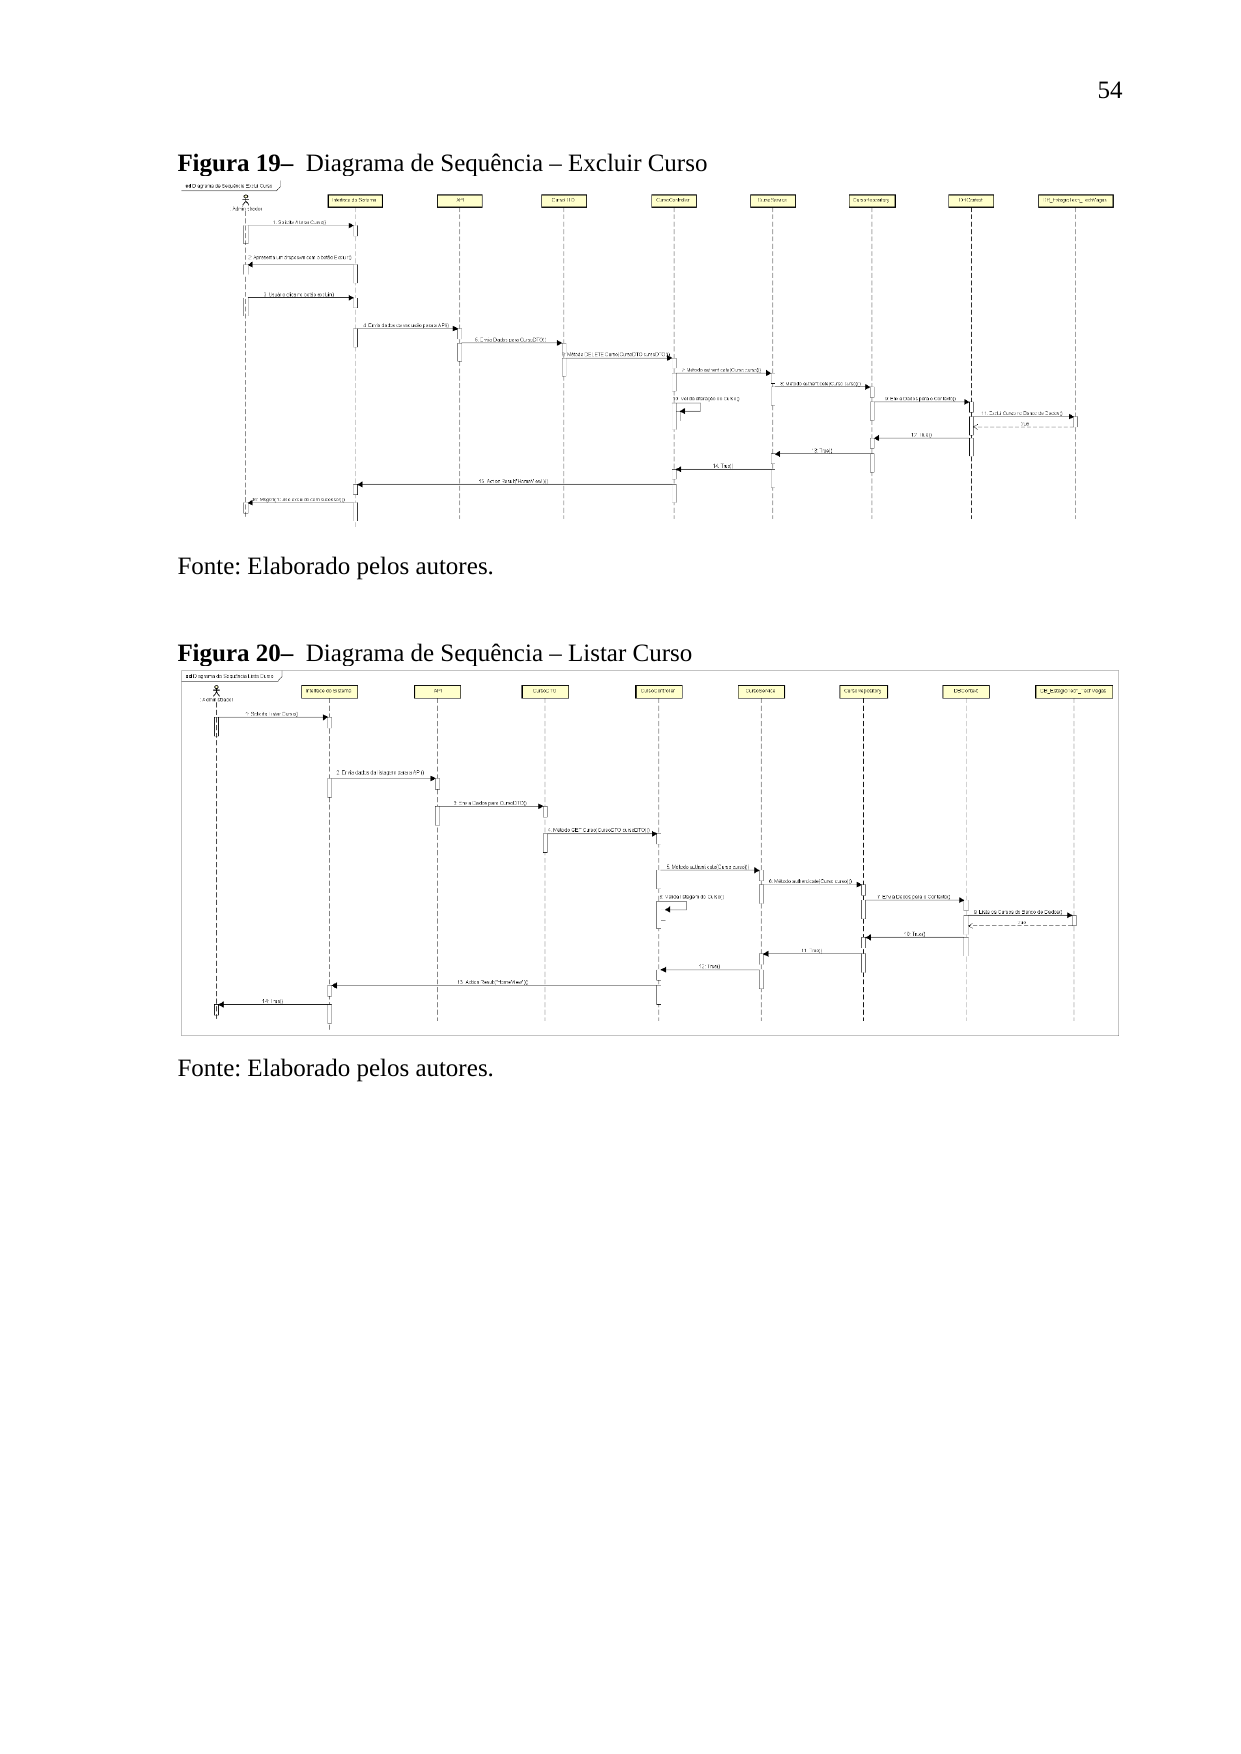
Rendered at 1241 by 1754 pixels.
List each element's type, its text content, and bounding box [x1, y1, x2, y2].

text Fonte: Elaborado pelos autores. [177, 551, 1122, 580]
picture [177, 176, 1123, 537]
text Fonte: Elaborado pelos autores. [177, 1053, 1122, 1082]
text Figura 20– Diagrama de Sequência – Listar Curso [177, 638, 1122, 666]
text Figura 19– Diagrama de Sequência – Excluir Curso [177, 148, 1122, 176]
picture [177, 666, 1123, 1040]
